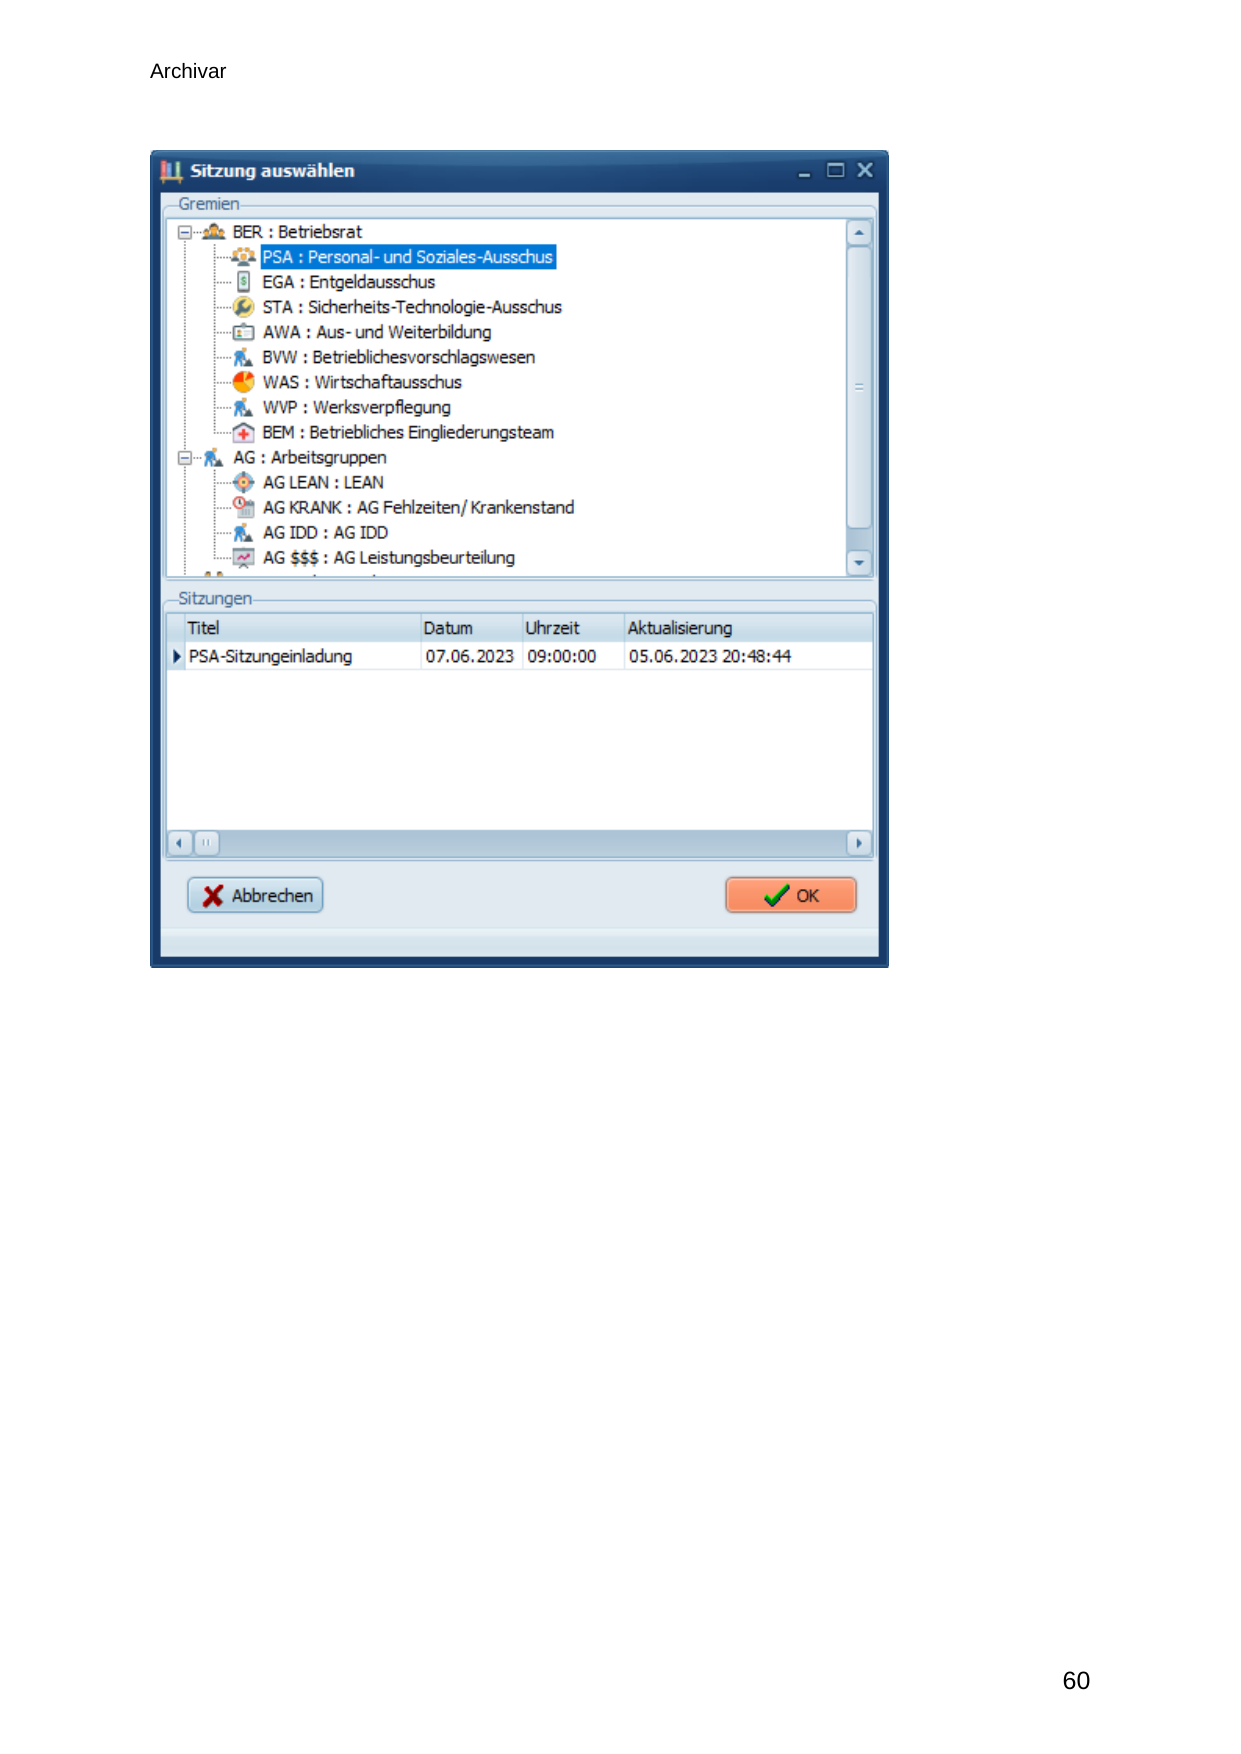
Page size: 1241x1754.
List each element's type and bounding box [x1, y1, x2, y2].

picture [150, 150, 889, 968]
